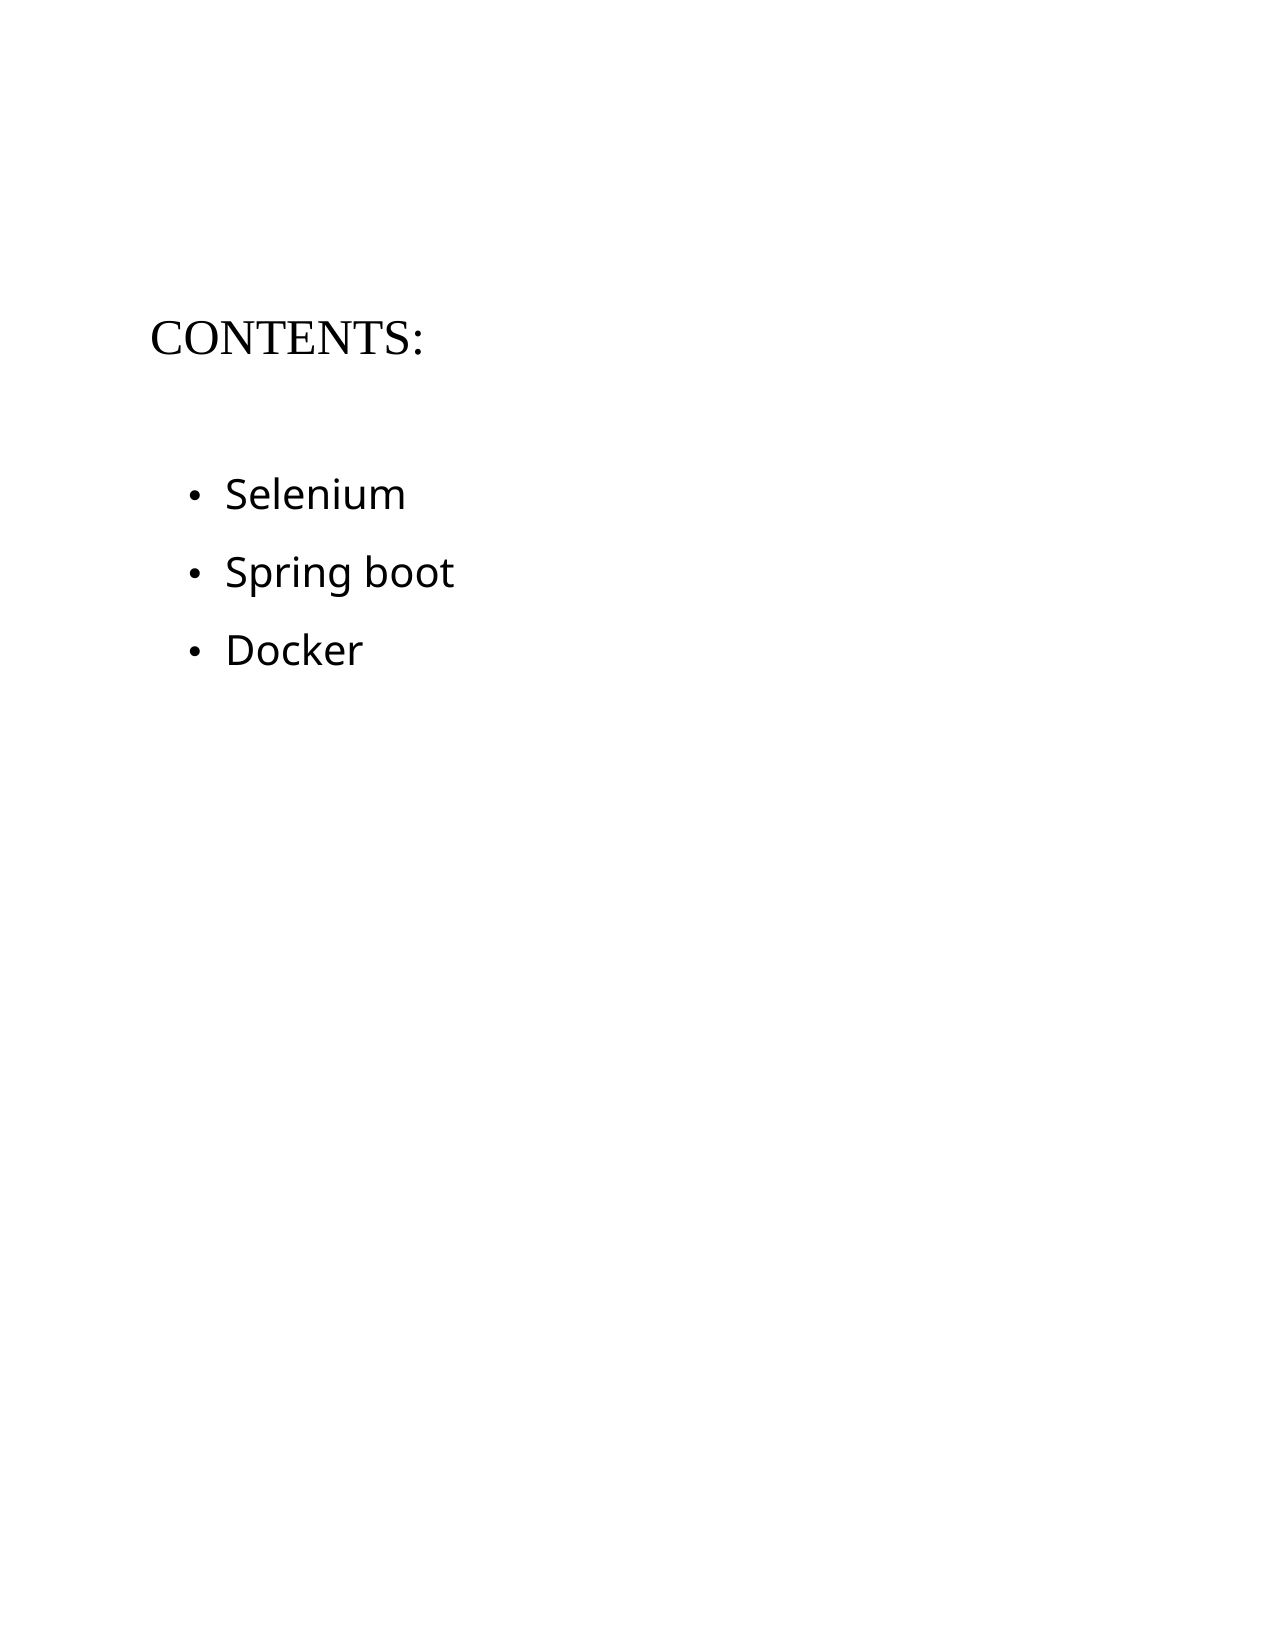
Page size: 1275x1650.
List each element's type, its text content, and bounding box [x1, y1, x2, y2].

list Selenium [187, 465, 1125, 522]
text CONTENTS: [150, 307, 1125, 365]
list Docker [187, 621, 1125, 678]
list Spring boot [187, 543, 1125, 600]
